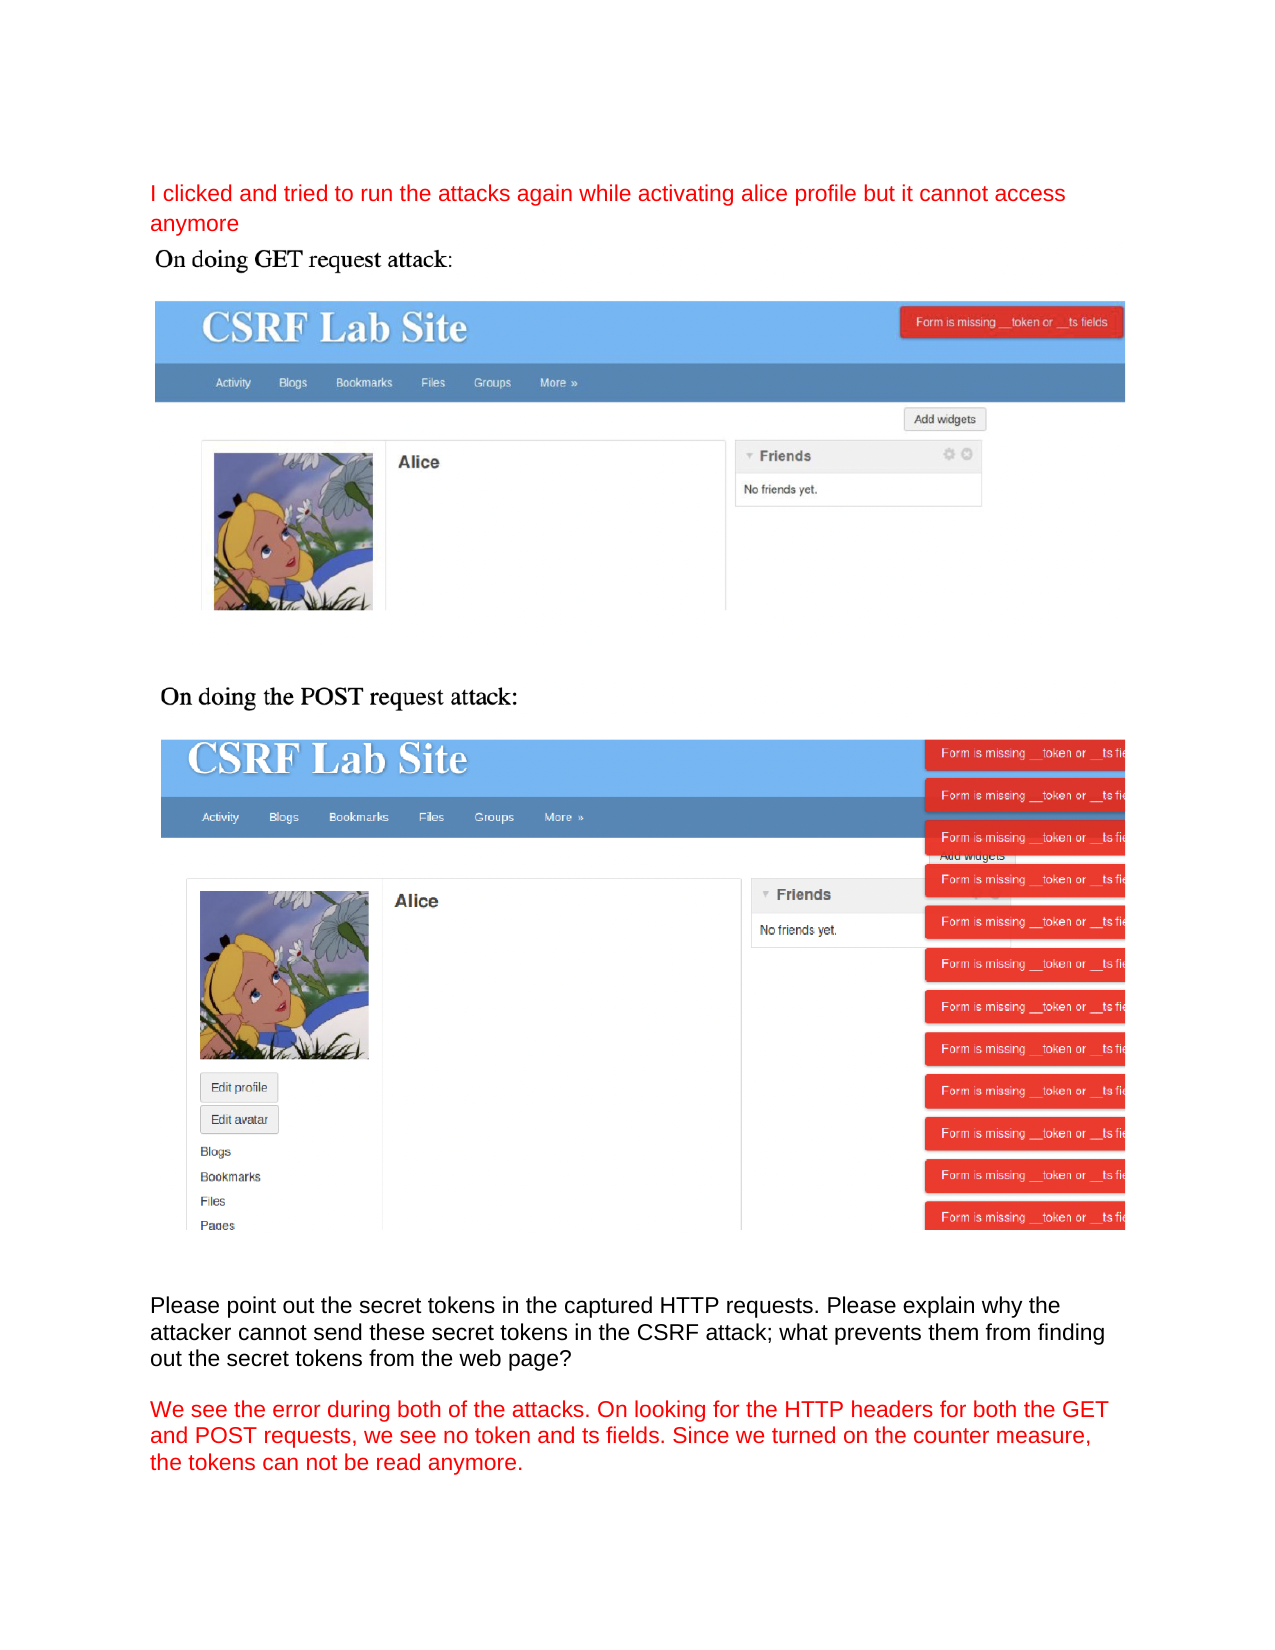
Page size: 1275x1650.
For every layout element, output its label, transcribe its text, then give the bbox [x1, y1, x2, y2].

text We see the error during both of the attacks. On looking for the HTTP headers for both the GET and POST requests, we see no token and ts fields. Since we turned on the counter measure, the tokens can not be read anymore. [150, 1396, 1125, 1475]
text I clicked and tried to run the attacks again while activating alice profile but it cannot access anymore [150, 180, 1125, 237]
text Please point out the secret tokens in the captured HTTP requests. Please explain why the attacker cannot send these secret tokens in the CSRF attack; what prevents them from finding out the secret tokens from the web page? [150, 1292, 1125, 1371]
picture [150, 678, 1125, 1233]
picture [150, 240, 1125, 645]
